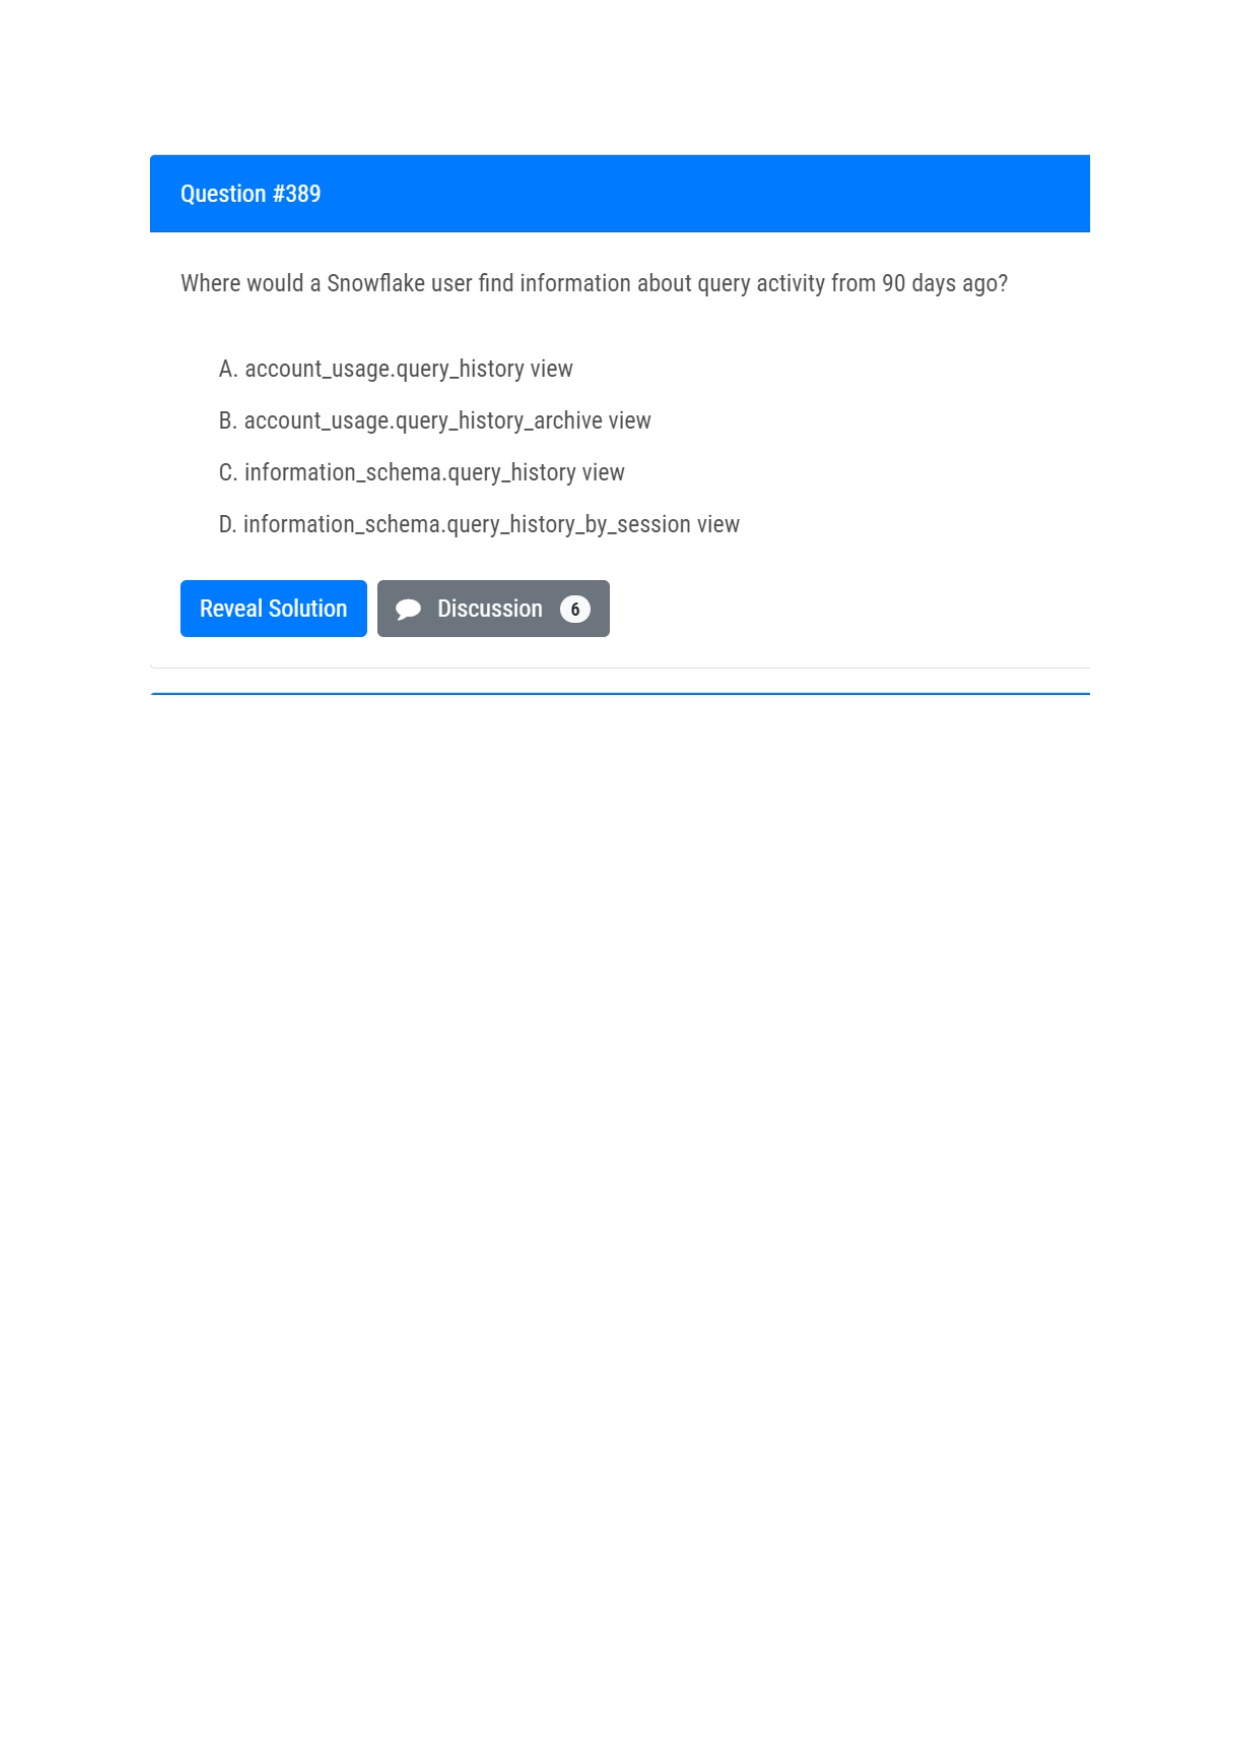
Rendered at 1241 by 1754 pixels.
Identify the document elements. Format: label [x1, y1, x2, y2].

picture [150, 150, 1091, 695]
